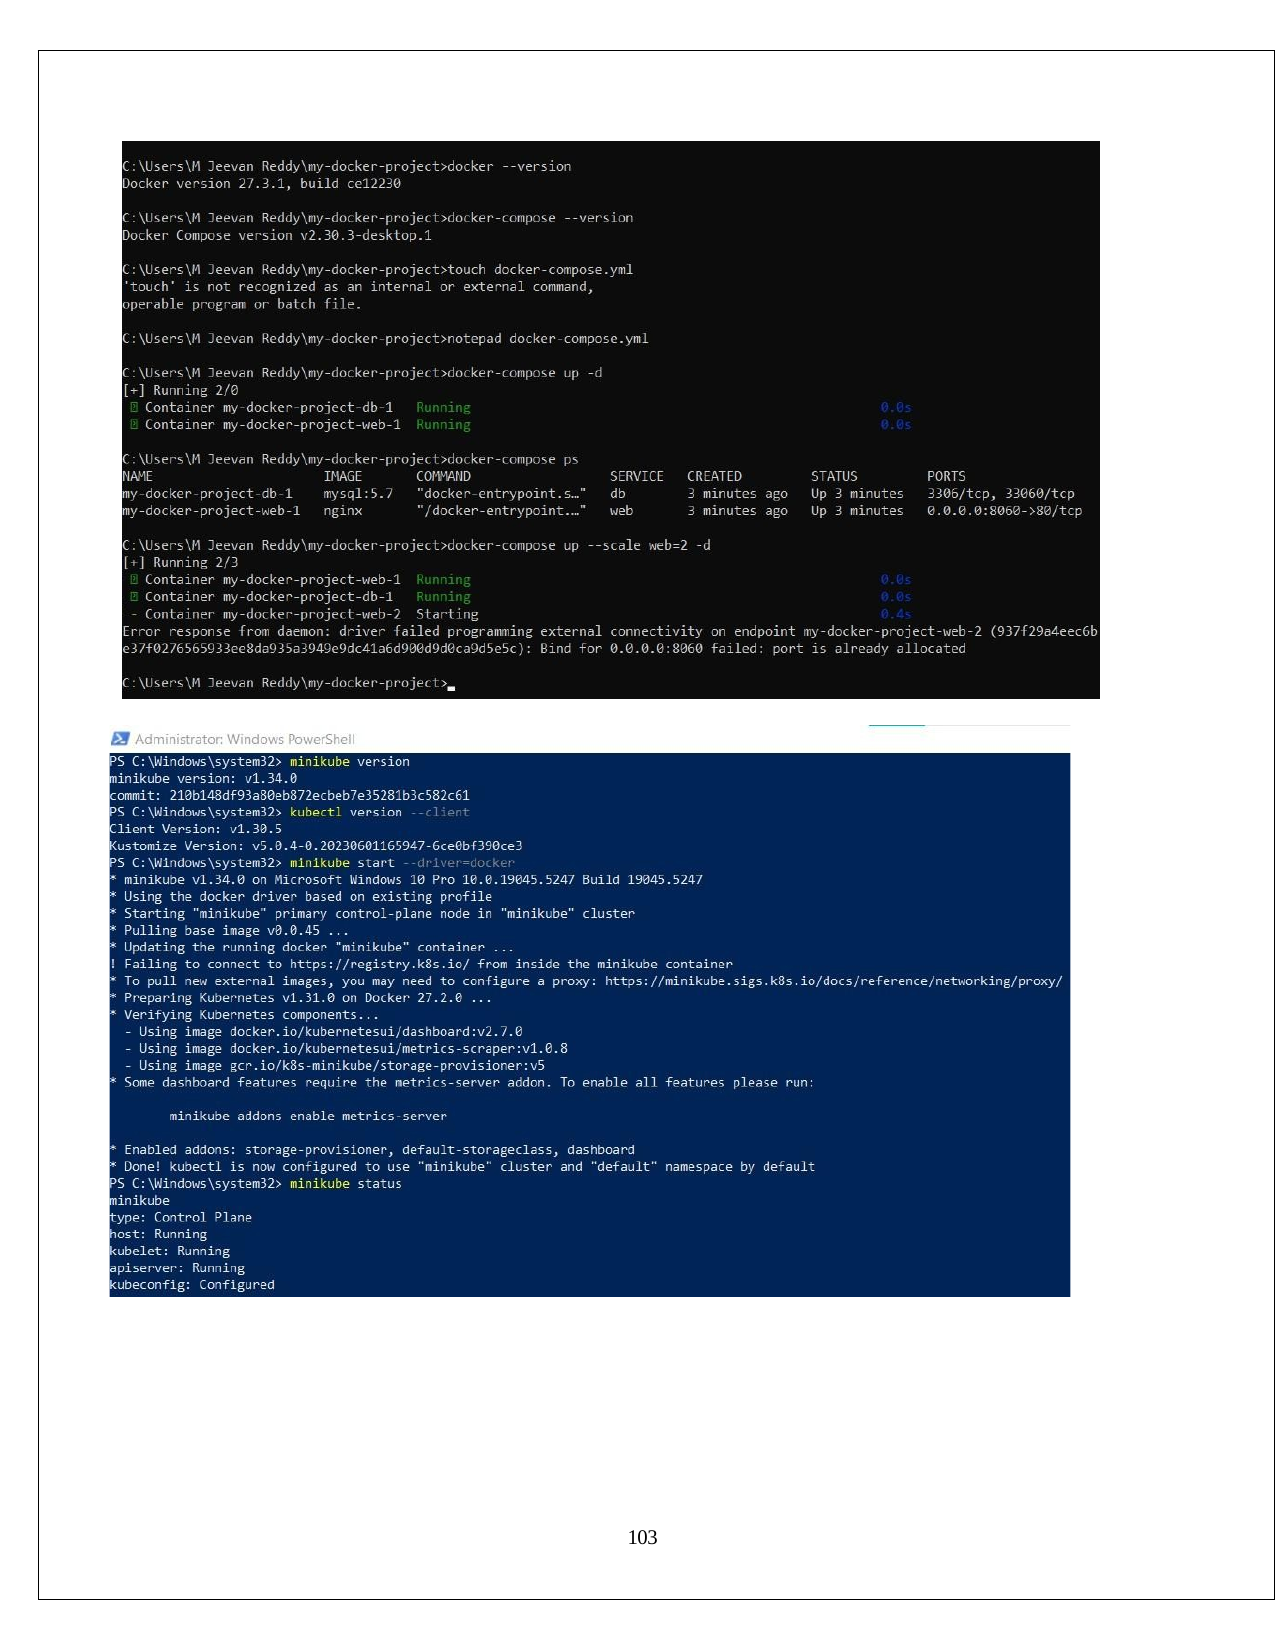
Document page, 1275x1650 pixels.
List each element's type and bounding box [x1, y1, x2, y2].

picture [122, 141, 1100, 699]
picture [109, 725, 1071, 1297]
